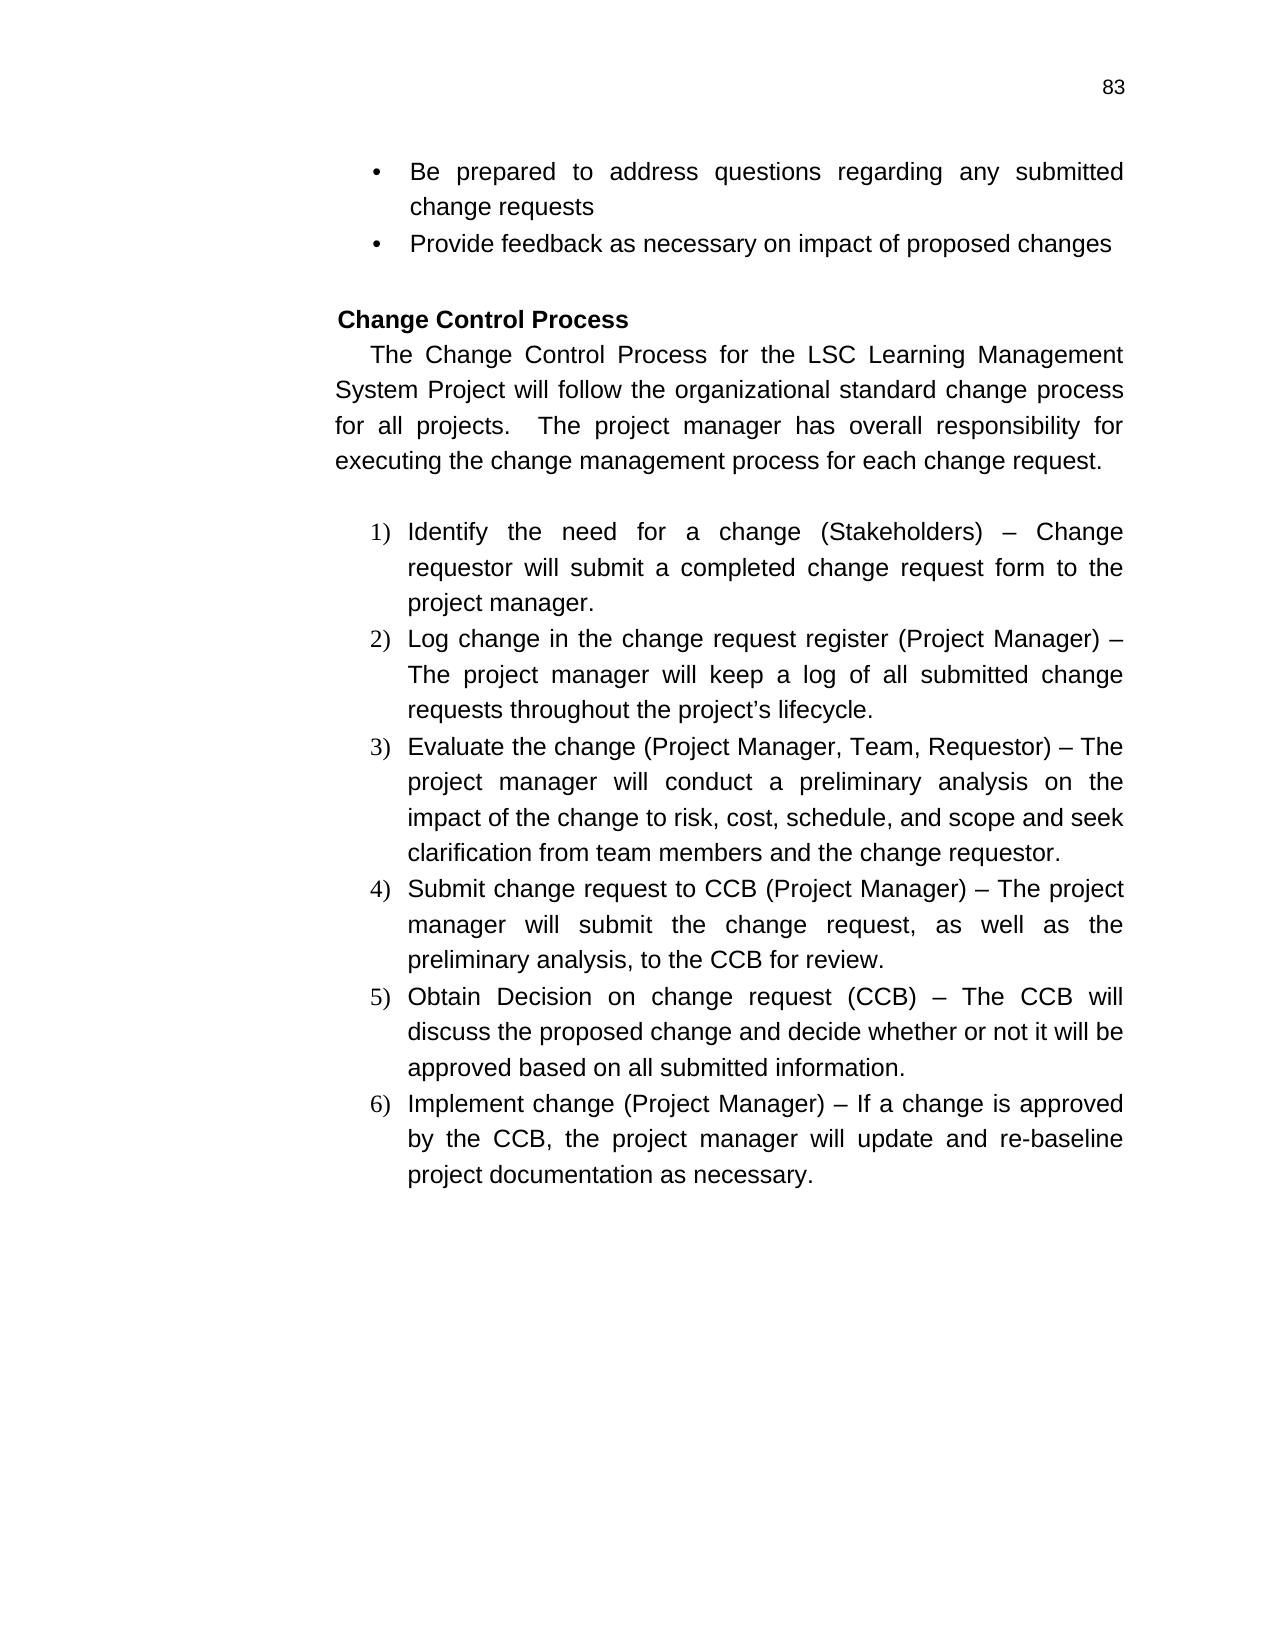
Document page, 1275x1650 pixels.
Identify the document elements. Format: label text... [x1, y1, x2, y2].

list Provide feedback as necessary on impact of proposed changes [372, 222, 1125, 257]
text The Change Control Process for the LSC Learning Management System Project will follow the organizational standard change process for all projects. The project manager has overall responsibility for executing the change management process for each change request. [335, 333, 1125, 475]
subtitle Change Control Process [337, 298, 1125, 333]
list Implement change (Project Manager) – If a change is approved by the CCB, the project manager will update and re-baseline project documentation as necessary. [370, 1082, 1125, 1188]
list Evaluate the change (Project Manager, Team, Requestor) – The project manager will conduct a preliminary analysis on the impact of the change to risk, cost, schedule, and scope and seek clarification from team members and the change requestor. [370, 725, 1125, 867]
list Submit change request to CCB (Project Manager) – The project manager will submit the change request, as well as the preliminary analysis, to the CCB for review. [370, 868, 1125, 974]
list Be prepared to address questions regarding any submitted change requests [372, 150, 1125, 221]
list Identify the need for a change (Stakeholders) – Change requestor will submit a completed change request form to the project manager. [370, 510, 1125, 617]
list Log change in the change request register (Project Manager) – The project manager will keep a log of all submitted change requests throughout the project’s lifecycle. [370, 618, 1125, 724]
list Obtain Decision on change request (CCB) – The CCB will discuss the proposed change and decide whether or not it will be approved based on all submitted information. [370, 975, 1125, 1081]
